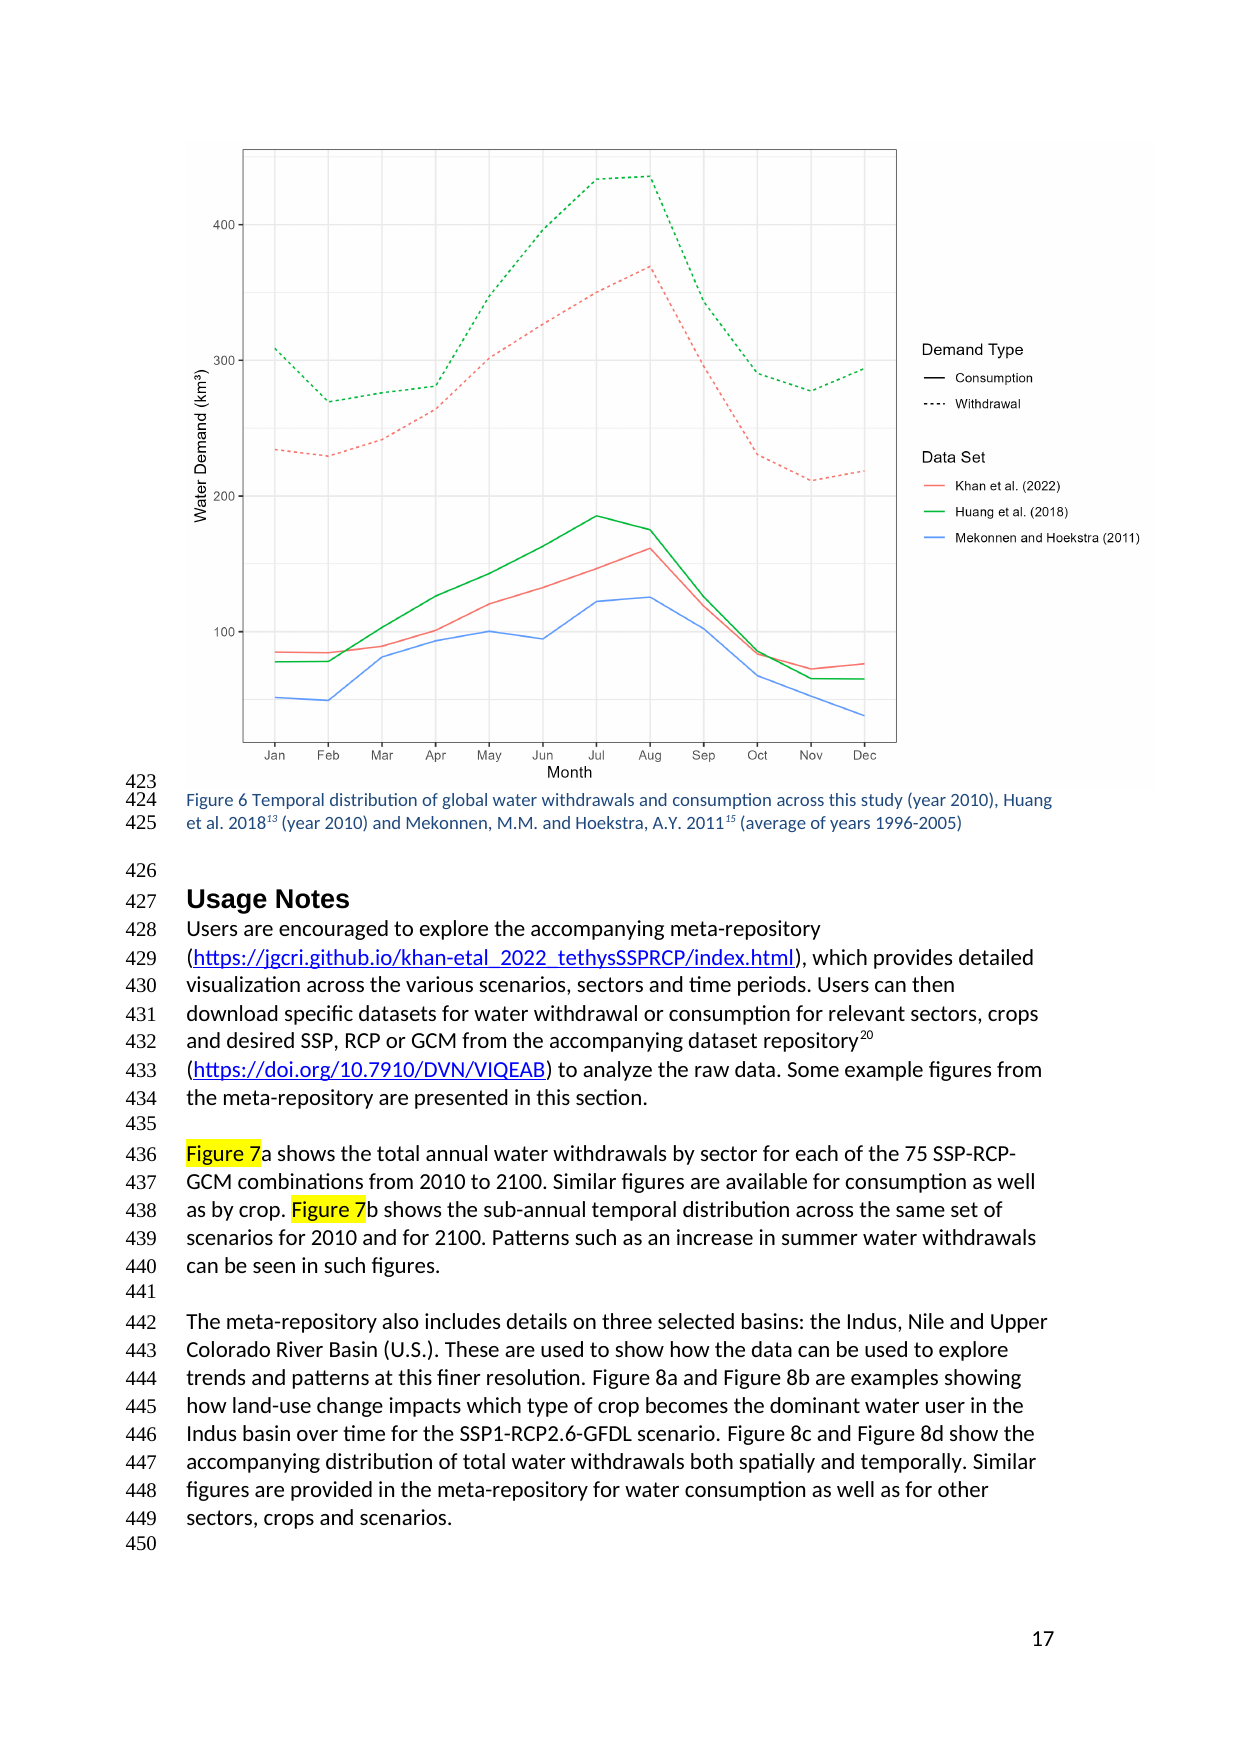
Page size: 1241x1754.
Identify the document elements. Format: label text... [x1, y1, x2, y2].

text Figure 7a shows the total annual water withdrawals by sector for each of the 75 SSP-RCP-GCM combinations from 2010 to 2100. Similar figures are available for consumption as well as by crop. Figure 7b shows the sub-annual temporal distribution across the same set of scenarios for 2010 and for 2100. Patterns such as an increase in summer water withdrawals can be seen in such figures. [186, 1139, 1054, 1279]
text Figure 6 Temporal distribution of global water withdrawals and consumption across this study (year 2010), Huang et al. 201813 (year 2010) and Mekonnen, M.M. and Hoekstra, A.Y. 201115 (average of years 1996-2005) [186, 789, 1054, 834]
picture [186, 141, 1156, 789]
text Users are encouraged to explore the accompanying meta-repository (https://jgcri.github.io/khan-etal_2022_tethysSSPRCP/index.html), which provides detailed visualization across the various scenarios, sectors and time periods. Users can then download specific datasets for water withdrawal or consumption for relevant sectors, crops and desired SSP, RCP or GCM from the accompanying dataset repository20 (https://doi.org/10.7910/DVN/VIQEAB) to analyze the raw data. Some example figures from the meta-repository are presented in this section. [186, 914, 1054, 1111]
subtitle Usage Notes [186, 883, 1054, 914]
text The meta-repository also includes details on three selected basins: the Indus, Nile and Upper Colorado River Basin (U.S.). These are used to show how the data can be used to explore trends and patterns at this finer resolution. Figure 8a and Figure 8b are examples showing how land-use change impacts which type of crop becomes the dominant water user in the Indus basin over time for the SSP1-RCP2.6-GFDL scenario. Figure 8c and Figure 8d show the accompanying distribution of total water withdrawals both spatially and temporally. Similar figures are provided in the meta-repository for water consumption as well as for other sectors, crops and scenarios. [186, 1307, 1054, 1531]
